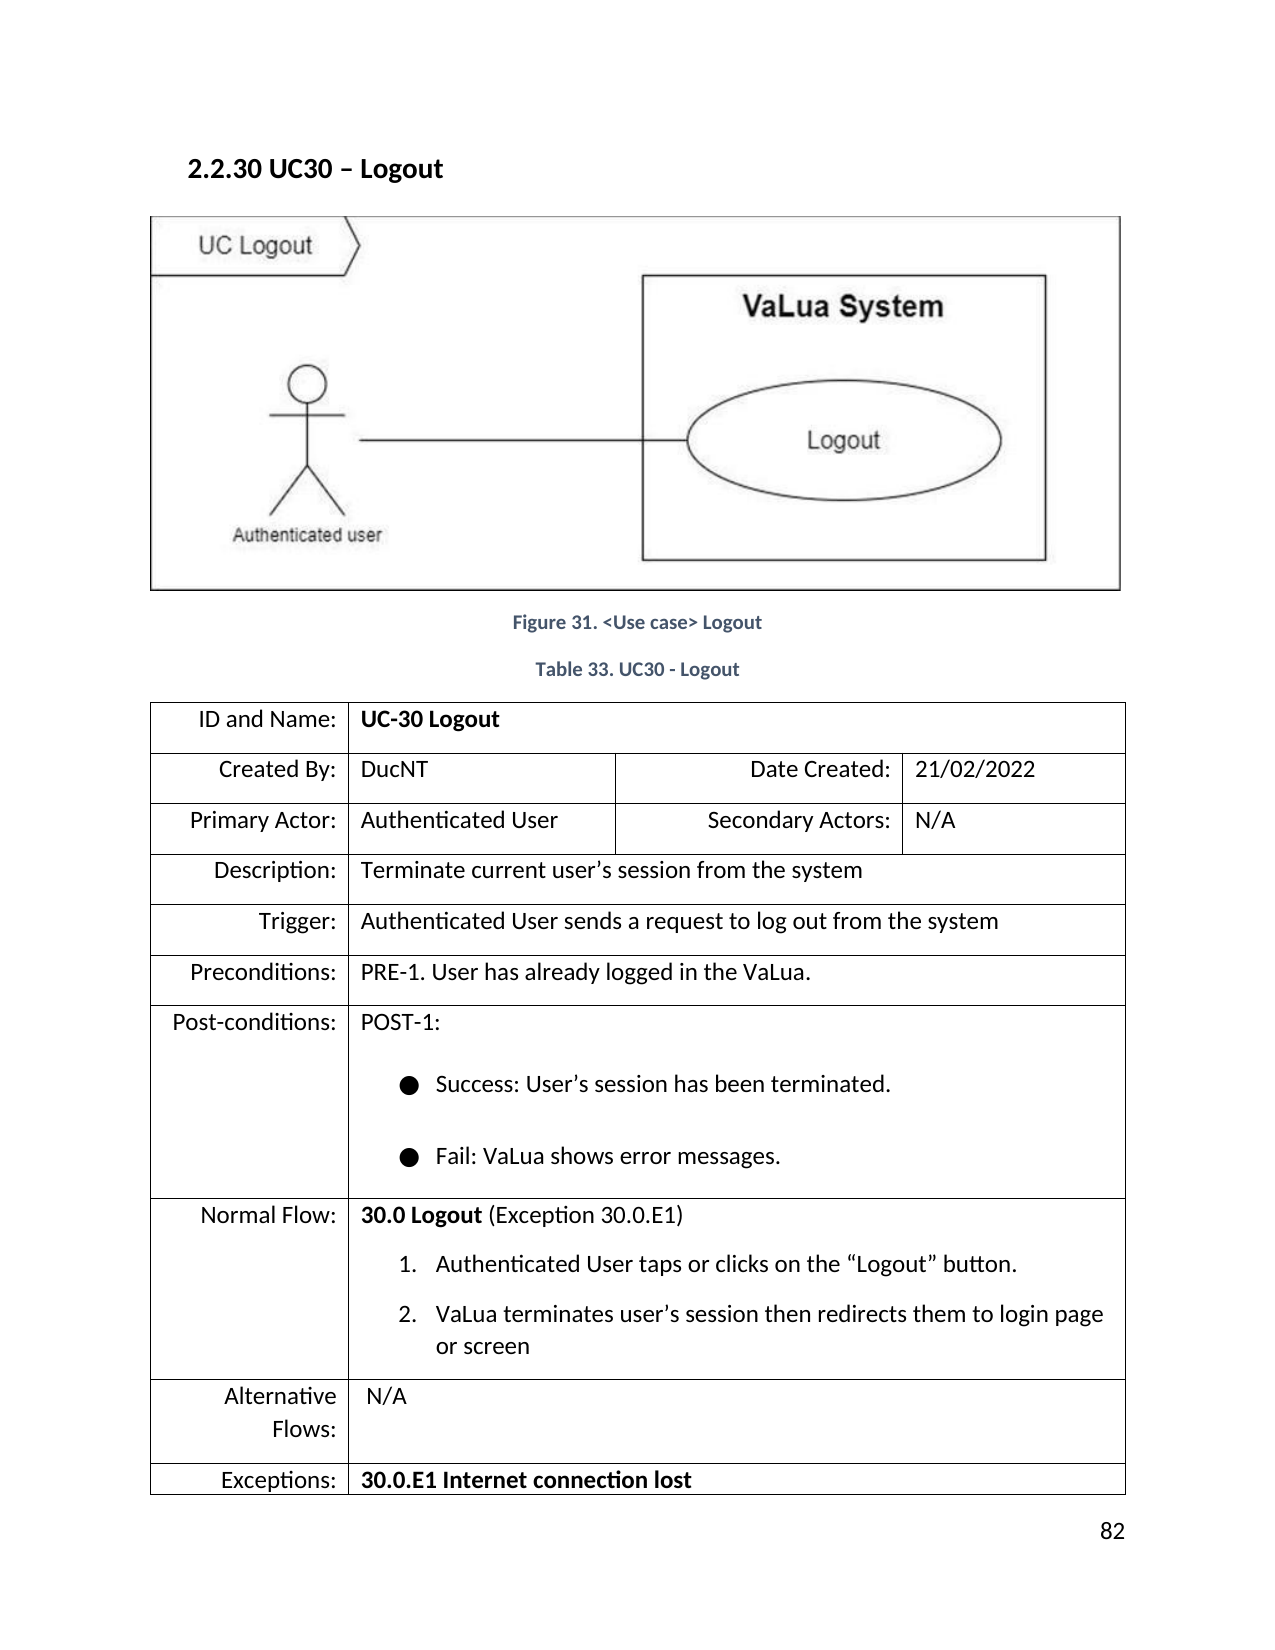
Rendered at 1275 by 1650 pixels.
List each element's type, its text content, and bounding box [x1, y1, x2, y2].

table_cell Primary Actor: [151, 804, 348, 854]
table_cell N/A [349, 1380, 1125, 1463]
table_cell Secondary Actors: [616, 804, 902, 854]
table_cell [349, 1464, 1125, 1494]
picture [150, 216, 1121, 591]
table_cell Authenticated User [349, 804, 615, 854]
table_cell Date Created: [616, 754, 902, 803]
table_cell Exceptions: [151, 1464, 348, 1494]
table_cell Terminate current user’s session from the system [349, 855, 1125, 904]
table_cell Trigger: [151, 905, 348, 955]
table_cell Created By: [151, 754, 348, 803]
table_cell Normal Flow: [151, 1199, 348, 1379]
table_cell POST-1: Success: User’s session has been terminated. Fail: VaLua shows error messages. [349, 1006, 1125, 1198]
table_header UC-30 Logout [349, 703, 1125, 753]
subtitle 2.2.30 UC30 – Logout [187, 150, 1125, 186]
table_cell DucNT [349, 754, 615, 803]
table_cell PRE-1. User has already logged in the VaLua. [349, 956, 1125, 1005]
table_cell 21/02/2022 [903, 754, 1125, 803]
table_cell Preconditions: [151, 956, 348, 1005]
table_cell N/A [903, 804, 1125, 854]
table_header ID and Name: [151, 703, 348, 753]
table_cell 30.0 Logout (Exception 30.0.E1) Authenticated User taps or clicks on the “Logout” button. VaLua terminates user’s session then redirects them to login page or screen [349, 1199, 1125, 1379]
table_cell Authenticated User sends a request to log out from the system [349, 905, 1125, 955]
text Table 33. UC30 - Logout [150, 656, 1125, 681]
table_cell Post-conditions: [151, 1006, 348, 1198]
table_cell Description: [151, 855, 348, 904]
table_cell Alternative Flows: [151, 1380, 348, 1463]
text Figure 31. <Use case> Logout [150, 609, 1125, 635]
